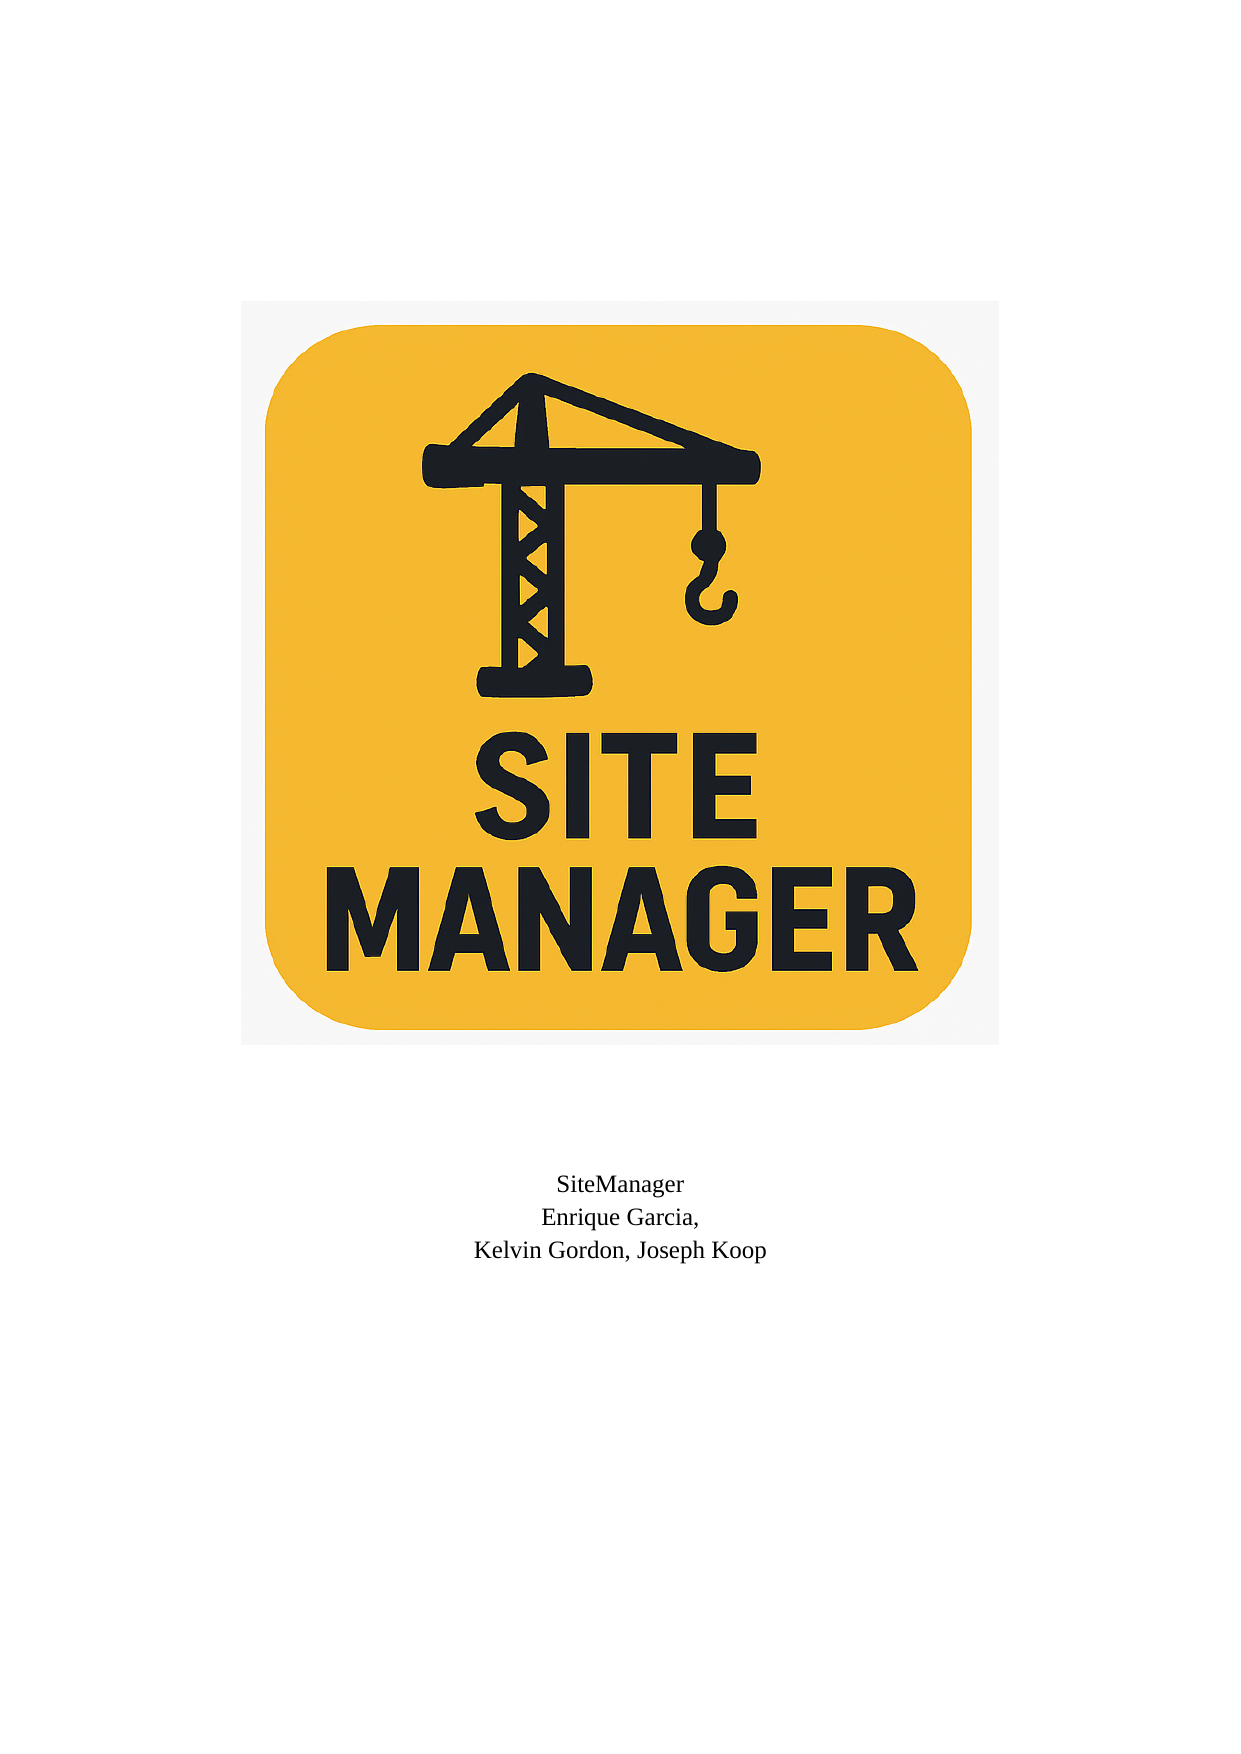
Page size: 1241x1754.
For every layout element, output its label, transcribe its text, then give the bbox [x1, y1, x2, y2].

text Enrique Garcia, [150, 1202, 1090, 1231]
text Kelvin Gordon, Joseph Koop [150, 1235, 1090, 1264]
text SiteManager [150, 1169, 1090, 1198]
picture [241, 301, 999, 1045]
